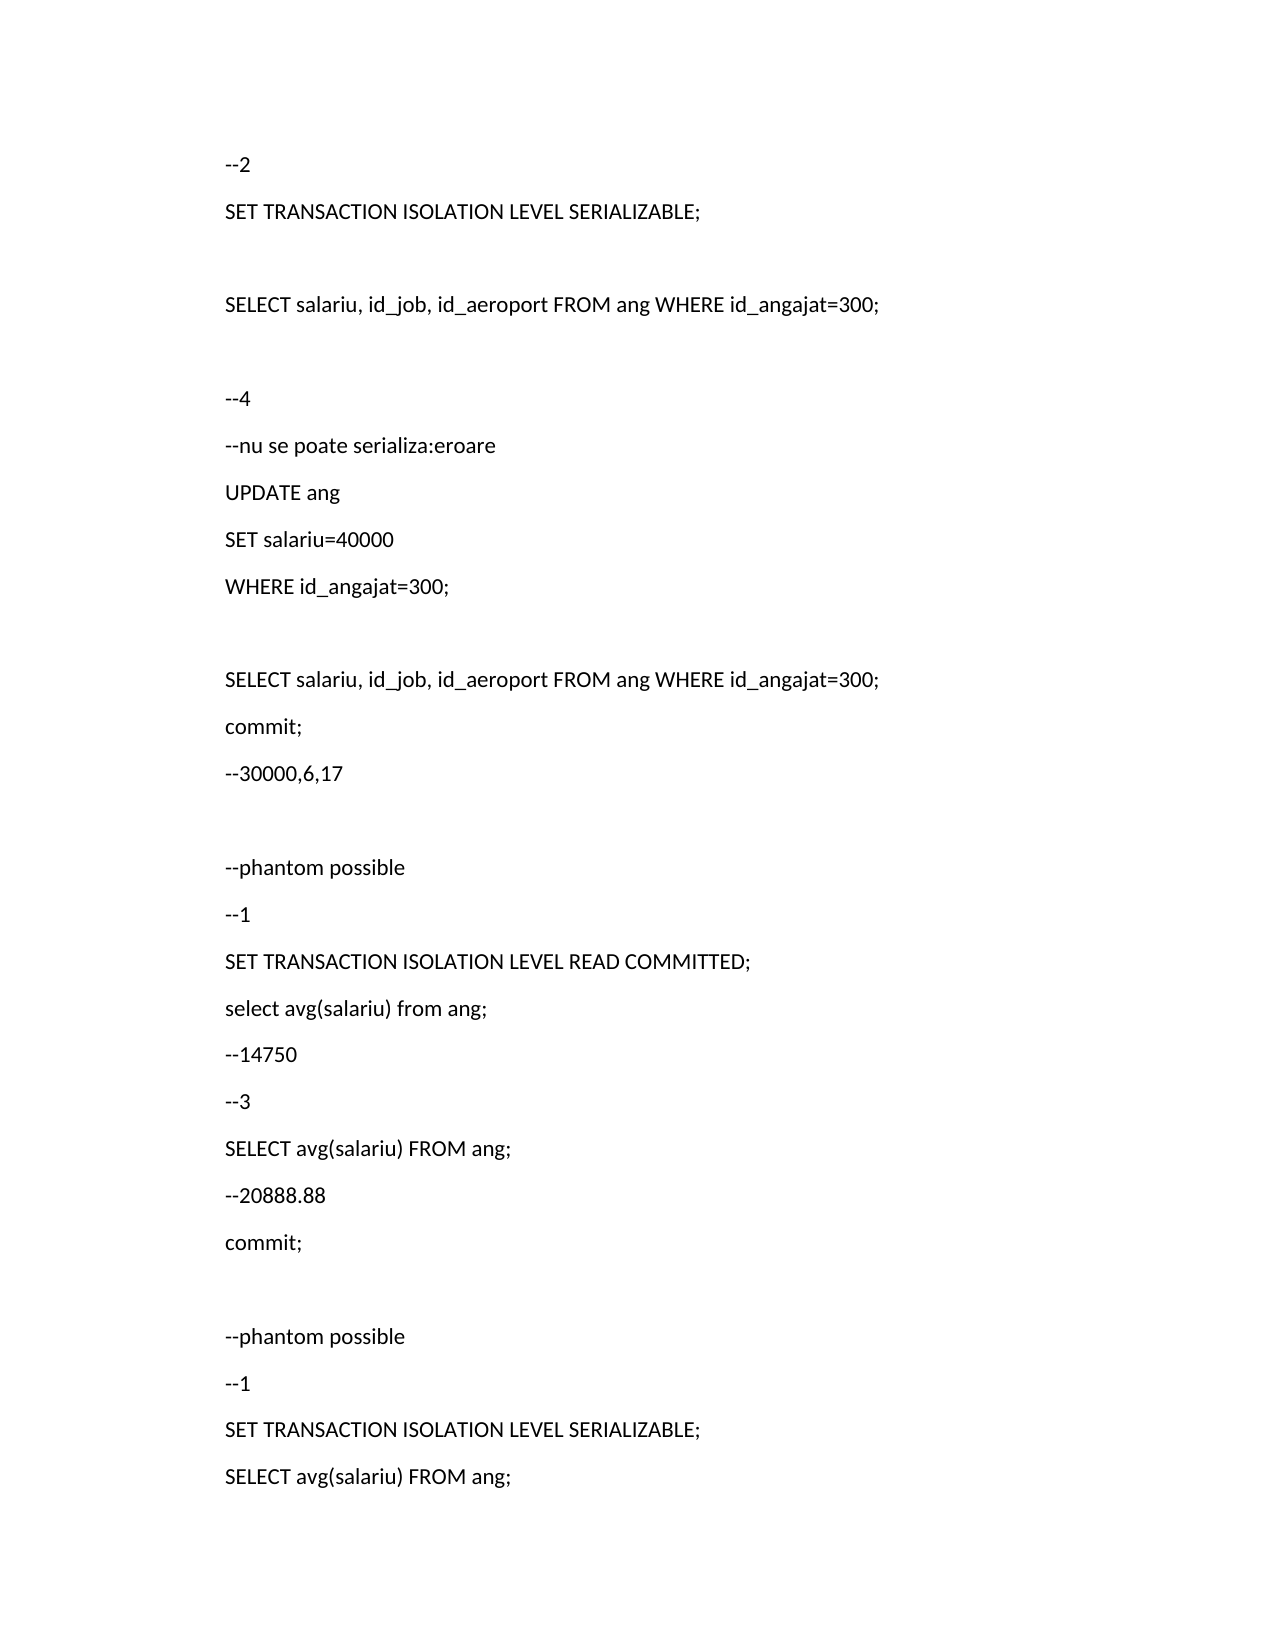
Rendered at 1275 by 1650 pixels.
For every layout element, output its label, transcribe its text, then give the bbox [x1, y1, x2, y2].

text UPDATE ang [150, 478, 1125, 506]
text SET salariu=40000 [150, 525, 1125, 553]
text --phantom possible [150, 1322, 1125, 1350]
text select avg(salariu) from ang; [150, 994, 1125, 1022]
text --nu se poate serializa:eroare [150, 431, 1125, 459]
text --14750 [150, 1041, 1125, 1069]
text --1 [150, 1369, 1125, 1397]
text SET TRANSACTION ISOLATION LEVEL SERIALIZABLE; [150, 197, 1125, 225]
text --4 [150, 384, 1125, 412]
text commit; [150, 712, 1125, 741]
text SET TRANSACTION ISOLATION LEVEL SERIALIZABLE; [150, 1416, 1125, 1444]
text commit; [150, 1228, 1125, 1256]
text --20888.88 [150, 1181, 1125, 1209]
text SELECT avg(salariu) FROM ang; [150, 1134, 1125, 1162]
text SET TRANSACTION ISOLATION LEVEL READ COMMITTED; [150, 947, 1125, 975]
text SELECT avg(salariu) FROM ang; [150, 1462, 1125, 1491]
text --phantom possible [150, 853, 1125, 881]
text --1 [150, 900, 1125, 928]
text --2 [150, 150, 1125, 178]
text --30000,6,17 [150, 759, 1125, 787]
text WHERE id_angajat=300; [150, 572, 1125, 600]
text --3 [150, 1087, 1125, 1116]
text SELECT salariu, id_job, id_aeroport FROM ang WHERE id_angajat=300; [150, 666, 1125, 694]
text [150, 291, 1125, 319]
